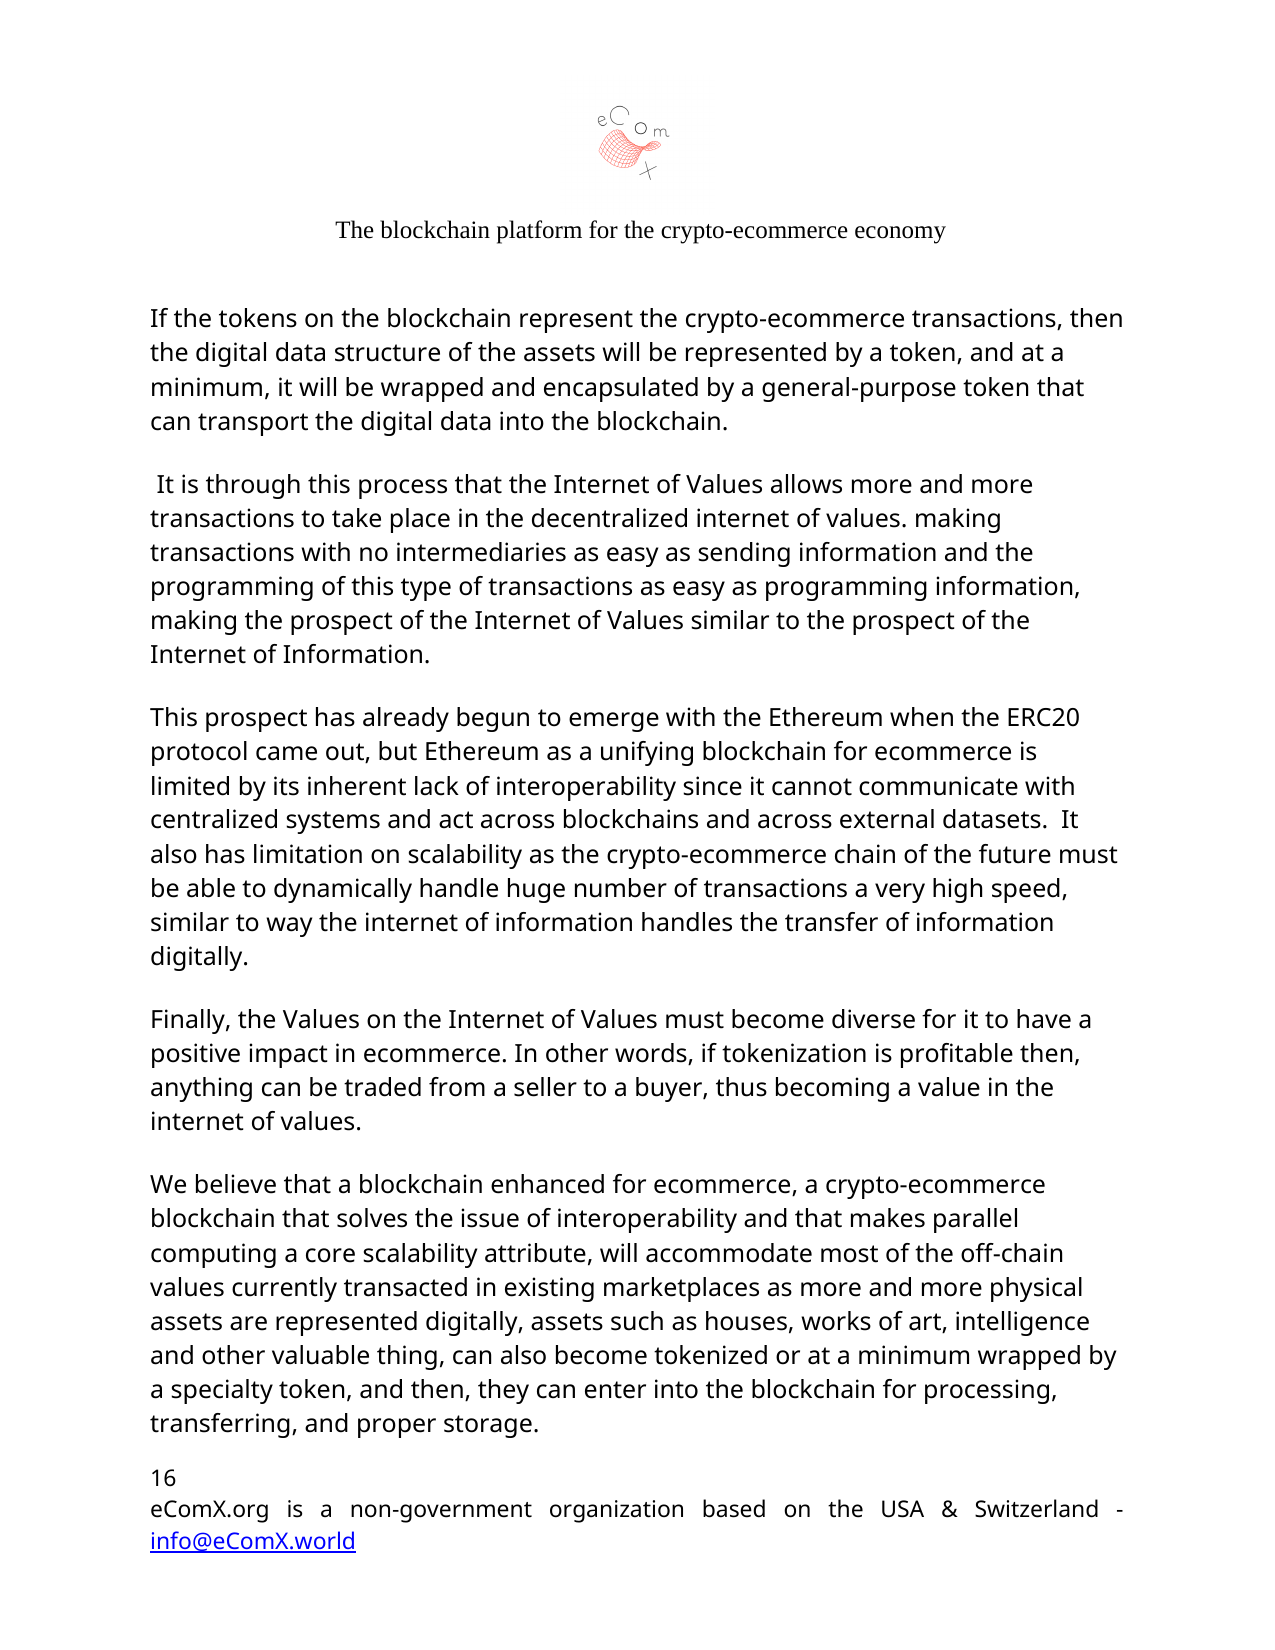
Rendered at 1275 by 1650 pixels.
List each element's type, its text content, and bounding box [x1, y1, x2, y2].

text It is through this process that the Internet of Values allows more and more transactions to take place in the decentralized internet of values. making transactions with no intermediaries as easy as sending information and the programming of this type of transactions as easy as programming information, making the prospect of the Internet of Values similar to the prospect of the Internet of Information. [150, 466, 1125, 671]
text If the tokens on the blockchain represent the crypto-ecommerce transactions, then the digital data structure of the assets will be represented by a token, and at a minimum, it will be wrapped and encapsulated by a general-purpose token that can transport the digital data into the blockchain. [150, 301, 1125, 437]
picture [560, 75, 716, 215]
text This prospect has already begun to emerge with the Ethereum when the ERC20 protocol came out, but Ethereum as a unifying blockchain for ecommerce is limited by its inherent lack of interoperability since it cannot communicate with centralized systems and act across blockchains and across external datasets. It also has limitation on scalability as the crypto-ecommerce chain of the future must be able to dynamically handle huge number of transactions a very high speed, similar to way the internet of information handles the transfer of information digitally. [150, 700, 1125, 972]
text We believe that a blockchain enhanced for ecommerce, a crypto-ecommerce blockchain that solves the issue of interoperability and that makes parallel computing a core scalability attribute, will accommodate most of the off-chain values currently transacted in existing marketplaces as more and more physical assets are represented digitally, assets such as houses, works of art, intelligence and other valuable thing, can also become tokenized or at a minimum wrapped by a specialty token, and then, they can enter into the blockchain for processing, transferring, and proper storage. [150, 1167, 1125, 1439]
text Finally, the Values on the Internet of Values must become diverse for it to have a positive impact in ecommerce. In other words, if tokenization is profitable then, anything can be traded from a seller to a buyer, thus becoming a value in the internet of values. [150, 1002, 1125, 1138]
